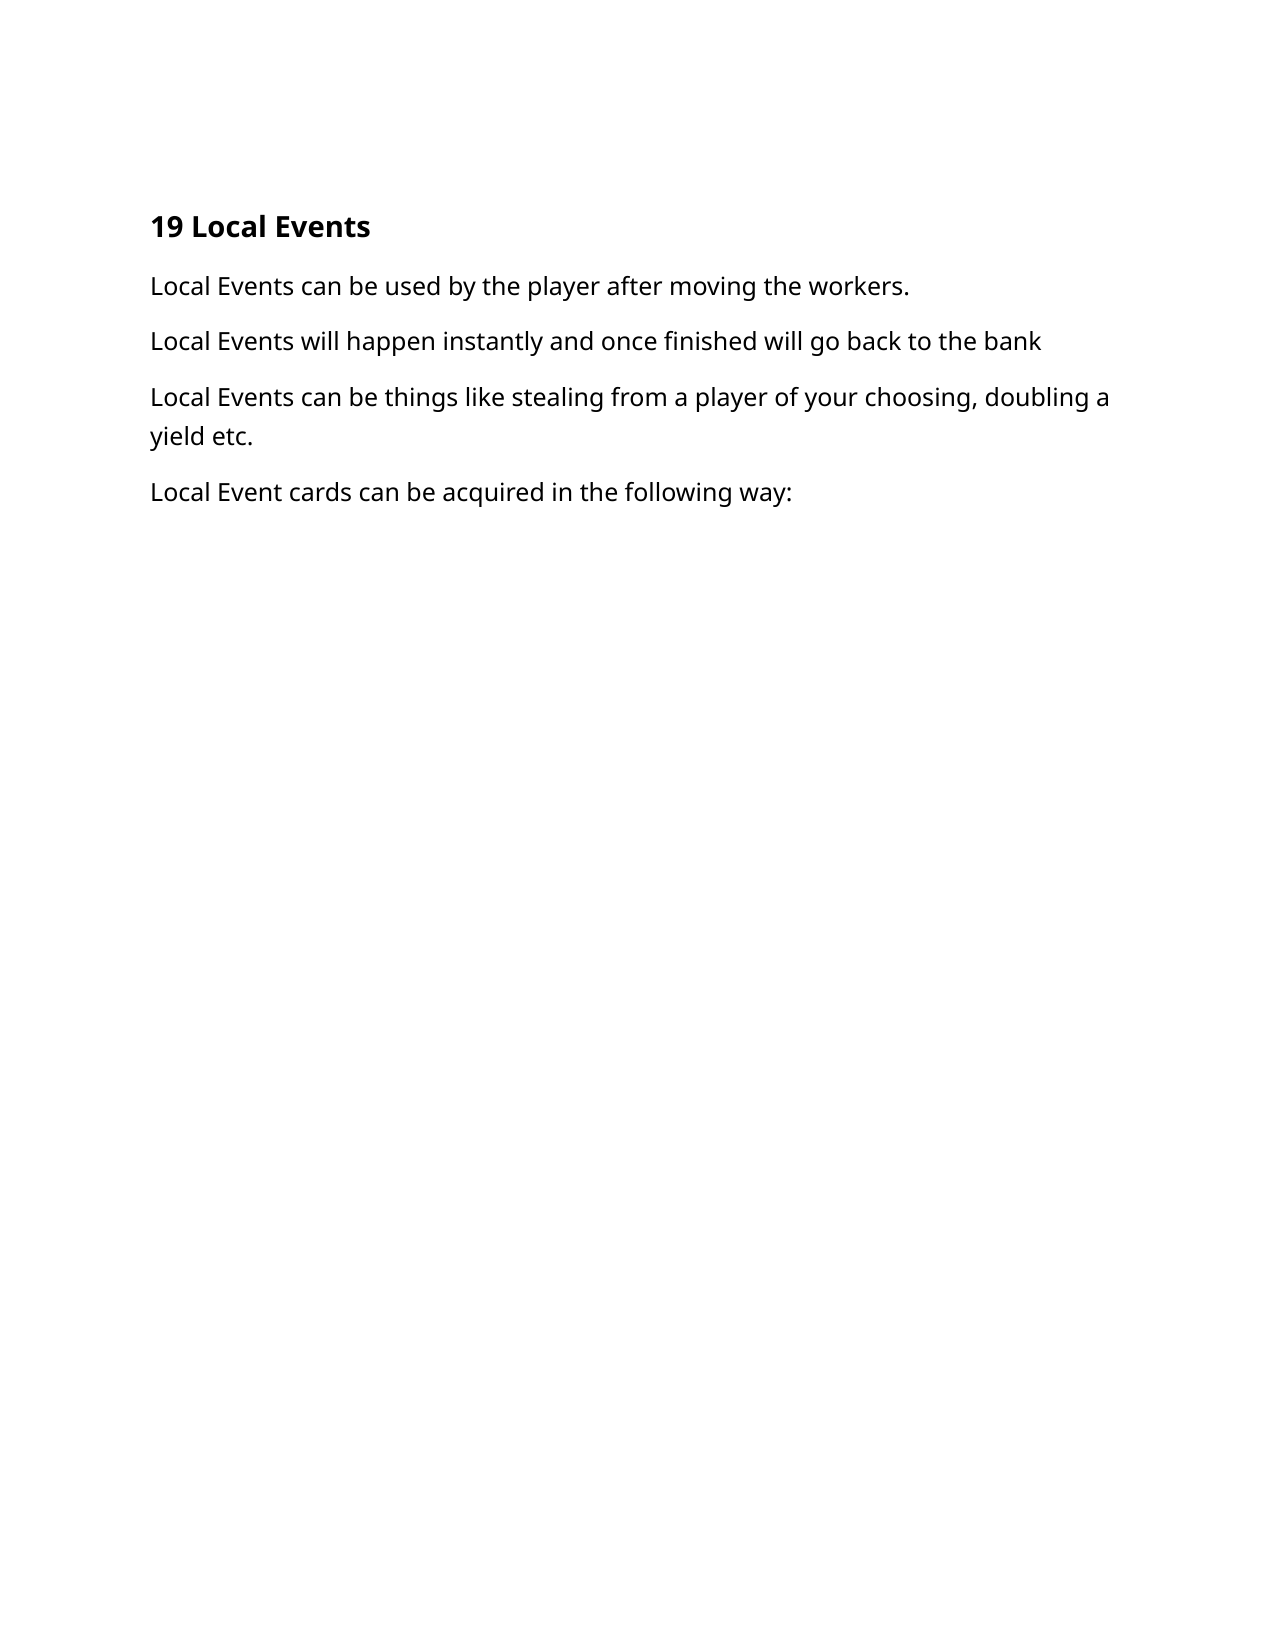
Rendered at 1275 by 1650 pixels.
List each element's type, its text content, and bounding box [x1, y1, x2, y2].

text Local Events will happen instantly and once finished will go back to the bank [150, 324, 1125, 358]
text Local Events can be things like stealing from a player of your choosing, doubling a yield etc. [150, 380, 1125, 453]
text 19 Local Events [150, 206, 1125, 246]
text Local Event cards can be acquired in the following way: [150, 475, 1125, 509]
text Local Events can be used by the player after moving the workers. [150, 268, 1125, 302]
